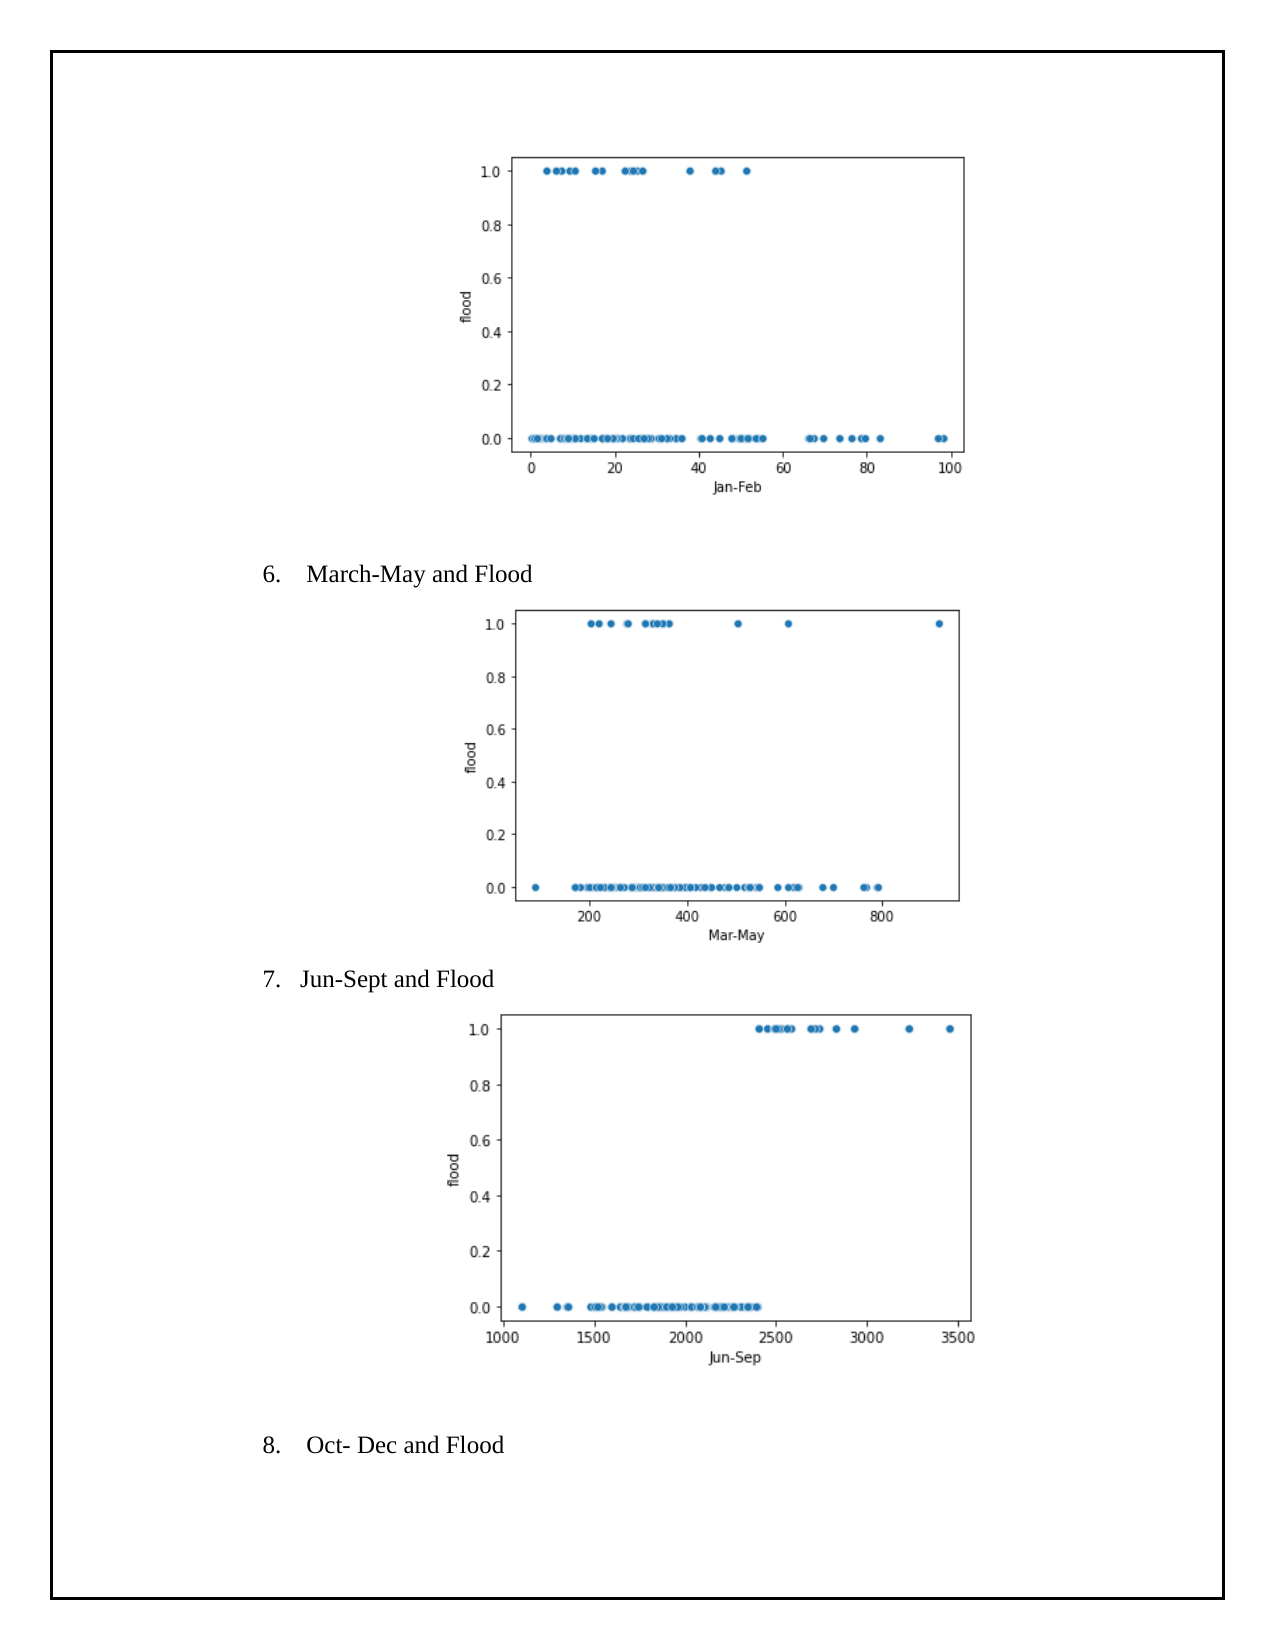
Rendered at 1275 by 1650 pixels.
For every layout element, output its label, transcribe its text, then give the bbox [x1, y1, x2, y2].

list Jun-Sept and Flood [262, 964, 1125, 993]
picture [457, 602, 968, 951]
picture [452, 150, 973, 503]
picture [439, 1007, 986, 1374]
list March-May and Flood [262, 559, 1125, 588]
list Oct- Dec and Flood [262, 1430, 1125, 1459]
